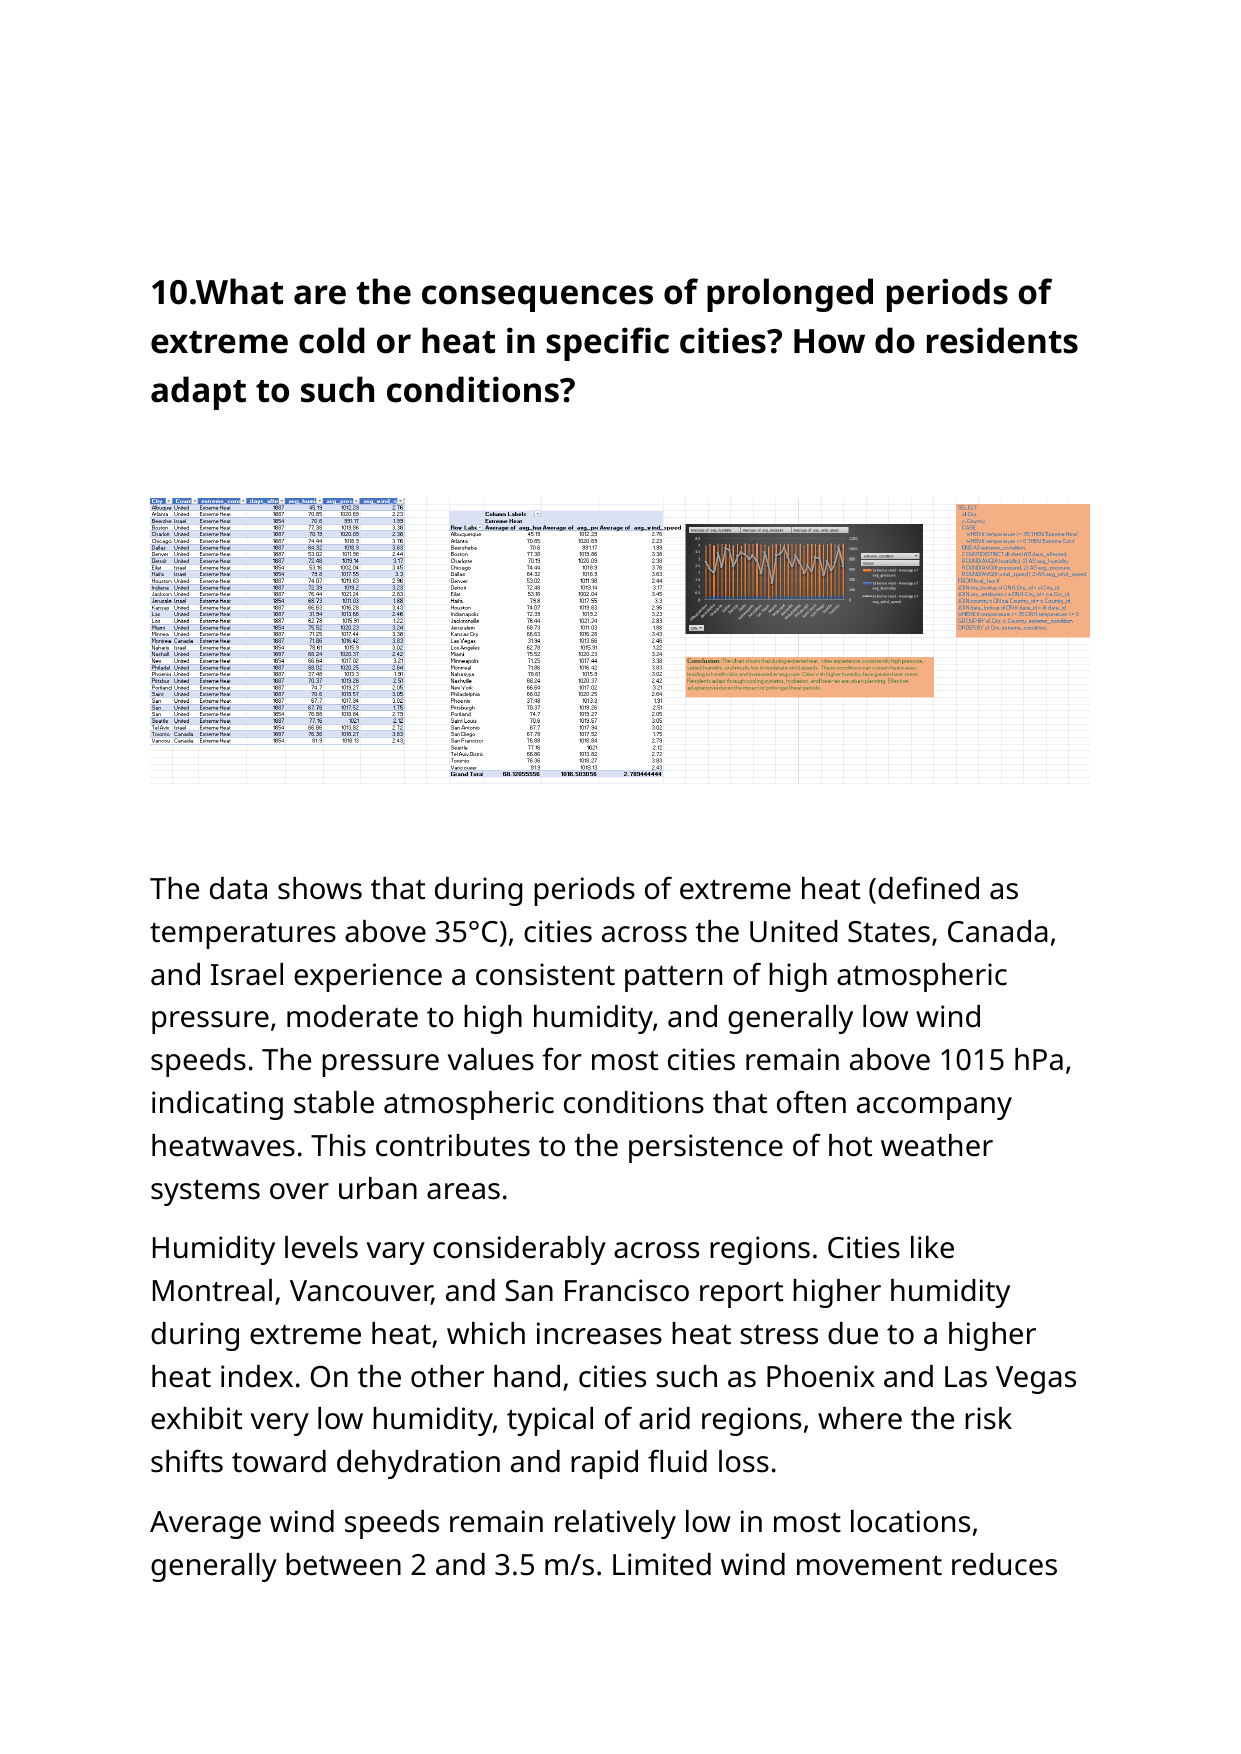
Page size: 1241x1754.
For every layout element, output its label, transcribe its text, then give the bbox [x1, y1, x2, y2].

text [150, 1501, 1090, 1583]
text Humidity levels vary considerably across regions. Cities like Montreal, Vancouver, and San Francisco report higher humidity during extreme heat, which increases heat stress due to a higher heat index. On the other hand, cities such as Phoenix and Las Vegas exhibit very low humidity, typical of arid regions, where the risk shifts toward dehydration and rapid fluid loss. [150, 1227, 1090, 1481]
picture [150, 498, 1091, 784]
text 10.What are the consequences of prolonged periods of extreme cold or heat in specific cities? How do residents adapt to such conditions? [150, 269, 1090, 412]
text The data shows that during periods of extreme heat (defined as temperatures above 35°C), cities across the United States, Canada, and Israel experience a consistent pattern of high atmospheric pressure, moderate to high humidity, and generally low wind speeds. The pressure values for most cities remain above 1015 hPa, indicating stable atmospheric conditions that often accompany heatwaves. This contributes to the persistence of hot weather systems over urban areas. [150, 868, 1090, 1208]
